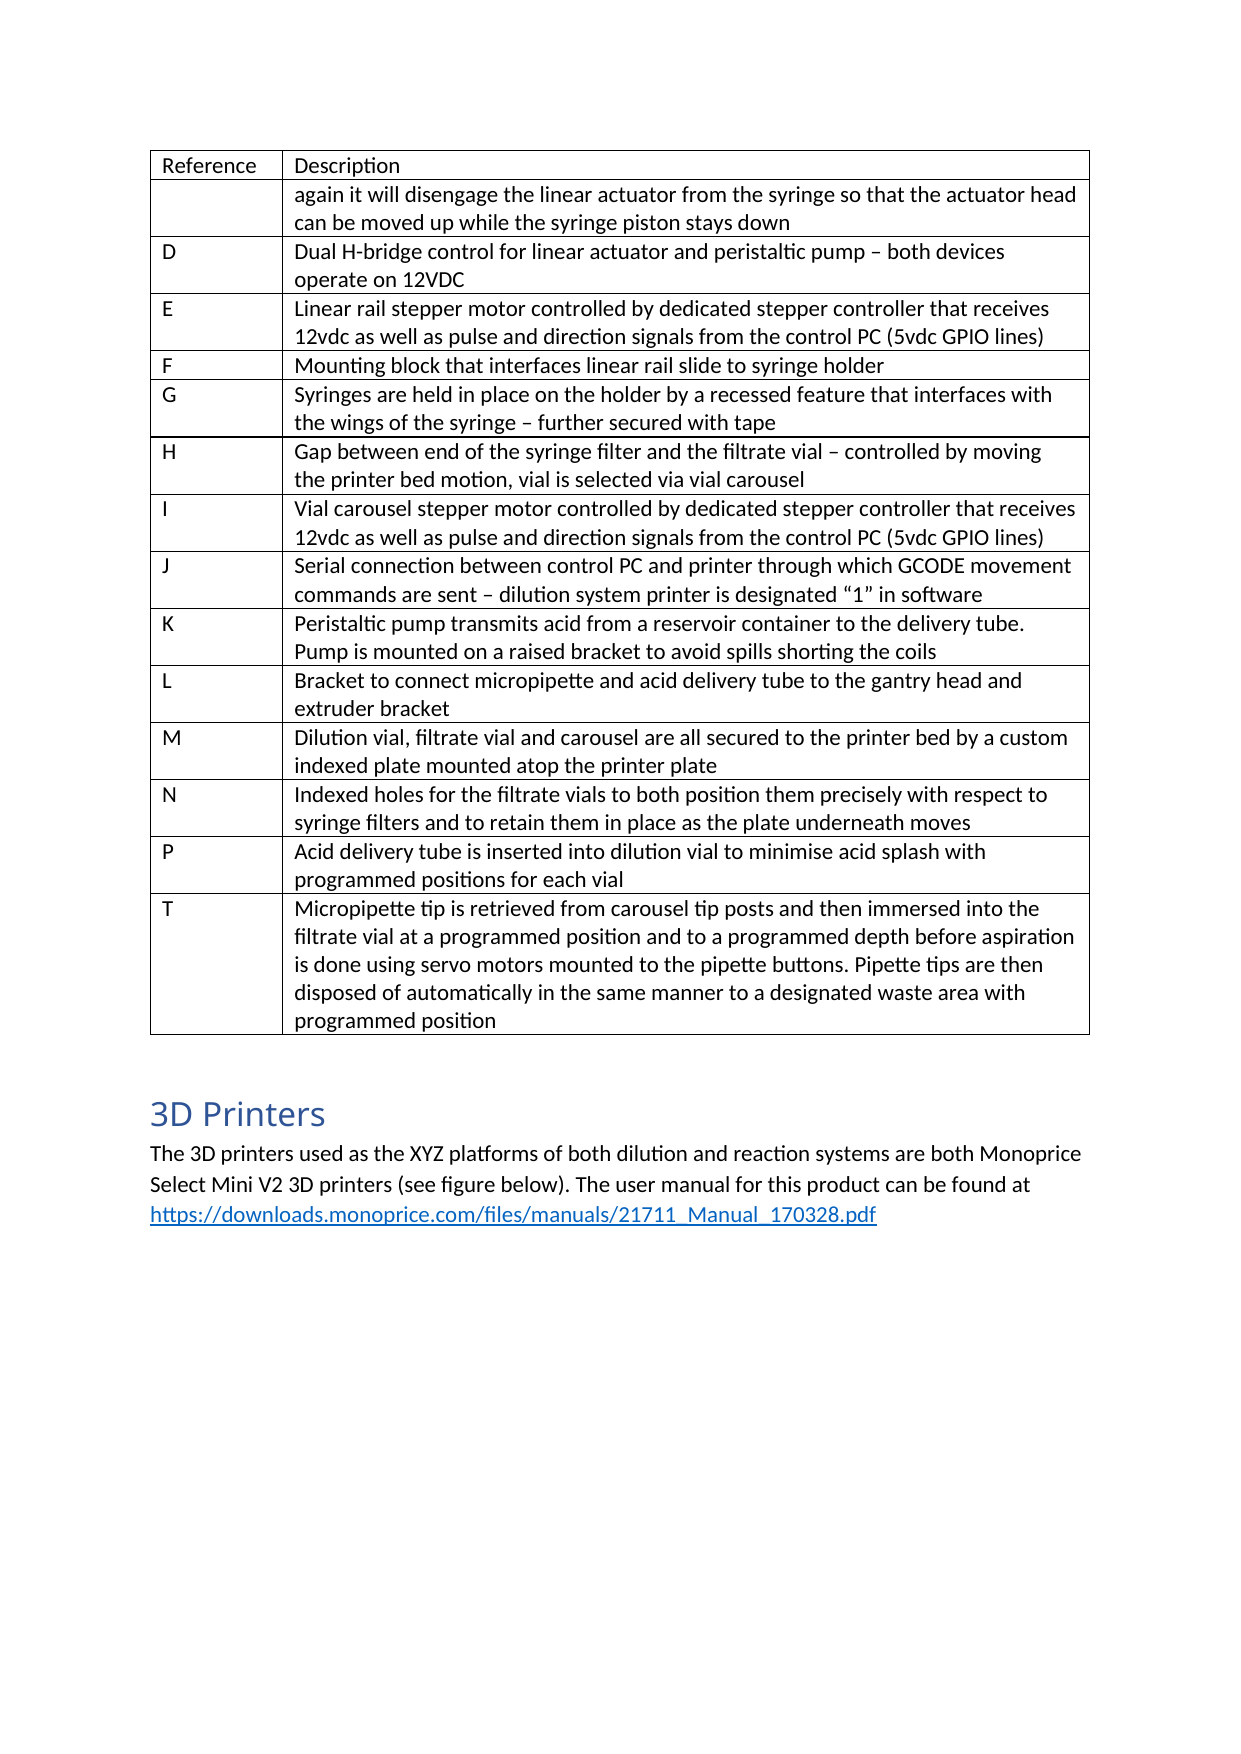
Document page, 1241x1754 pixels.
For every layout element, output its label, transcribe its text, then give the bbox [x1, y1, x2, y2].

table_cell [283, 180, 1089, 236]
table_header Description [283, 151, 1089, 179]
table_cell E [151, 294, 282, 350]
table_cell Indexed holes for the filtrate vials to both position them precisely with respect to syringe filters and to retain them in place as the plate underneath moves [283, 780, 1089, 836]
table_cell L [151, 666, 282, 722]
table_cell Vial carousel stepper motor controlled by dedicated stepper controller that receives 12vdc as well as pulse and direction signals from the control PC (5vdc GPIO lines) [283, 495, 1089, 551]
table_cell Gap between end of the syringe filter and the filtrate vial – controlled by moving the printer bed motion, vial is selected via vial carousel [283, 438, 1089, 493]
table_cell K [151, 609, 282, 665]
table_header Reference [151, 151, 282, 179]
table_cell J [151, 552, 282, 608]
table_cell M [151, 723, 282, 779]
subtitle 3D Printers [150, 1091, 1090, 1136]
table_cell D [151, 237, 282, 293]
table_cell Bracket to connect micropipette and acid delivery tube to the gantry head and extruder bracket [283, 666, 1089, 722]
table_cell G [151, 380, 282, 436]
table_cell C [151, 180, 282, 236]
table_cell I [151, 495, 282, 551]
table_cell N [151, 780, 282, 836]
table_cell H [151, 438, 282, 493]
table_cell Serial connection between control PC and printer through which GCODE movement commands are sent – dilution system printer is designated “1” in software [283, 552, 1089, 608]
text The 3D printers used as the XYZ platforms of both dilution and reaction systems are both Monoprice Select Mini V2 3D printers (see figure below). The user manual for this product can be found at https://downloads.monoprice.com/files/manuals/21711_Manual_170328.pdf [150, 1139, 1090, 1228]
table_cell Micropipette tip is retrieved from carousel tip posts and then immersed into the filtrate vial at a programmed position and to a programmed depth before aspiration is done using servo motors mounted to the pipette buttons. Pipette tips are then disposed of automatically in the same manner to a designated waste area with programmed position [283, 894, 1089, 1034]
table_cell Peristaltic pump transmits acid from a reservoir container to the delivery tube. Pump is mounted on a raised bracket to avoid spills shorting the coils [283, 609, 1089, 665]
table_cell Linear rail stepper motor controlled by dedicated stepper controller that receives 12vdc as well as pulse and direction signals from the control PC (5vdc GPIO lines) [283, 294, 1089, 350]
table_cell Acid delivery tube is inserted into dilution vial to minimise acid splash with programmed positions for each vial [283, 837, 1089, 893]
table_cell P [151, 837, 282, 893]
table_cell Dilution vial, filtrate vial and carousel are all secured to the printer bed by a custom indexed plate mounted atop the printer plate [283, 723, 1089, 779]
table_cell F [151, 351, 282, 379]
table_cell T [151, 894, 282, 1034]
table_cell Mounting block that interfaces linear rail slide to syringe holder [283, 351, 1089, 379]
table_cell Dual H-bridge control for linear actuator and peristaltic pump – both devices operate on 12VDC [283, 237, 1089, 293]
table_cell Syringes are held in place on the holder by a recessed feature that interfaces with the wings of the syringe – further secured with tape [283, 380, 1089, 436]
